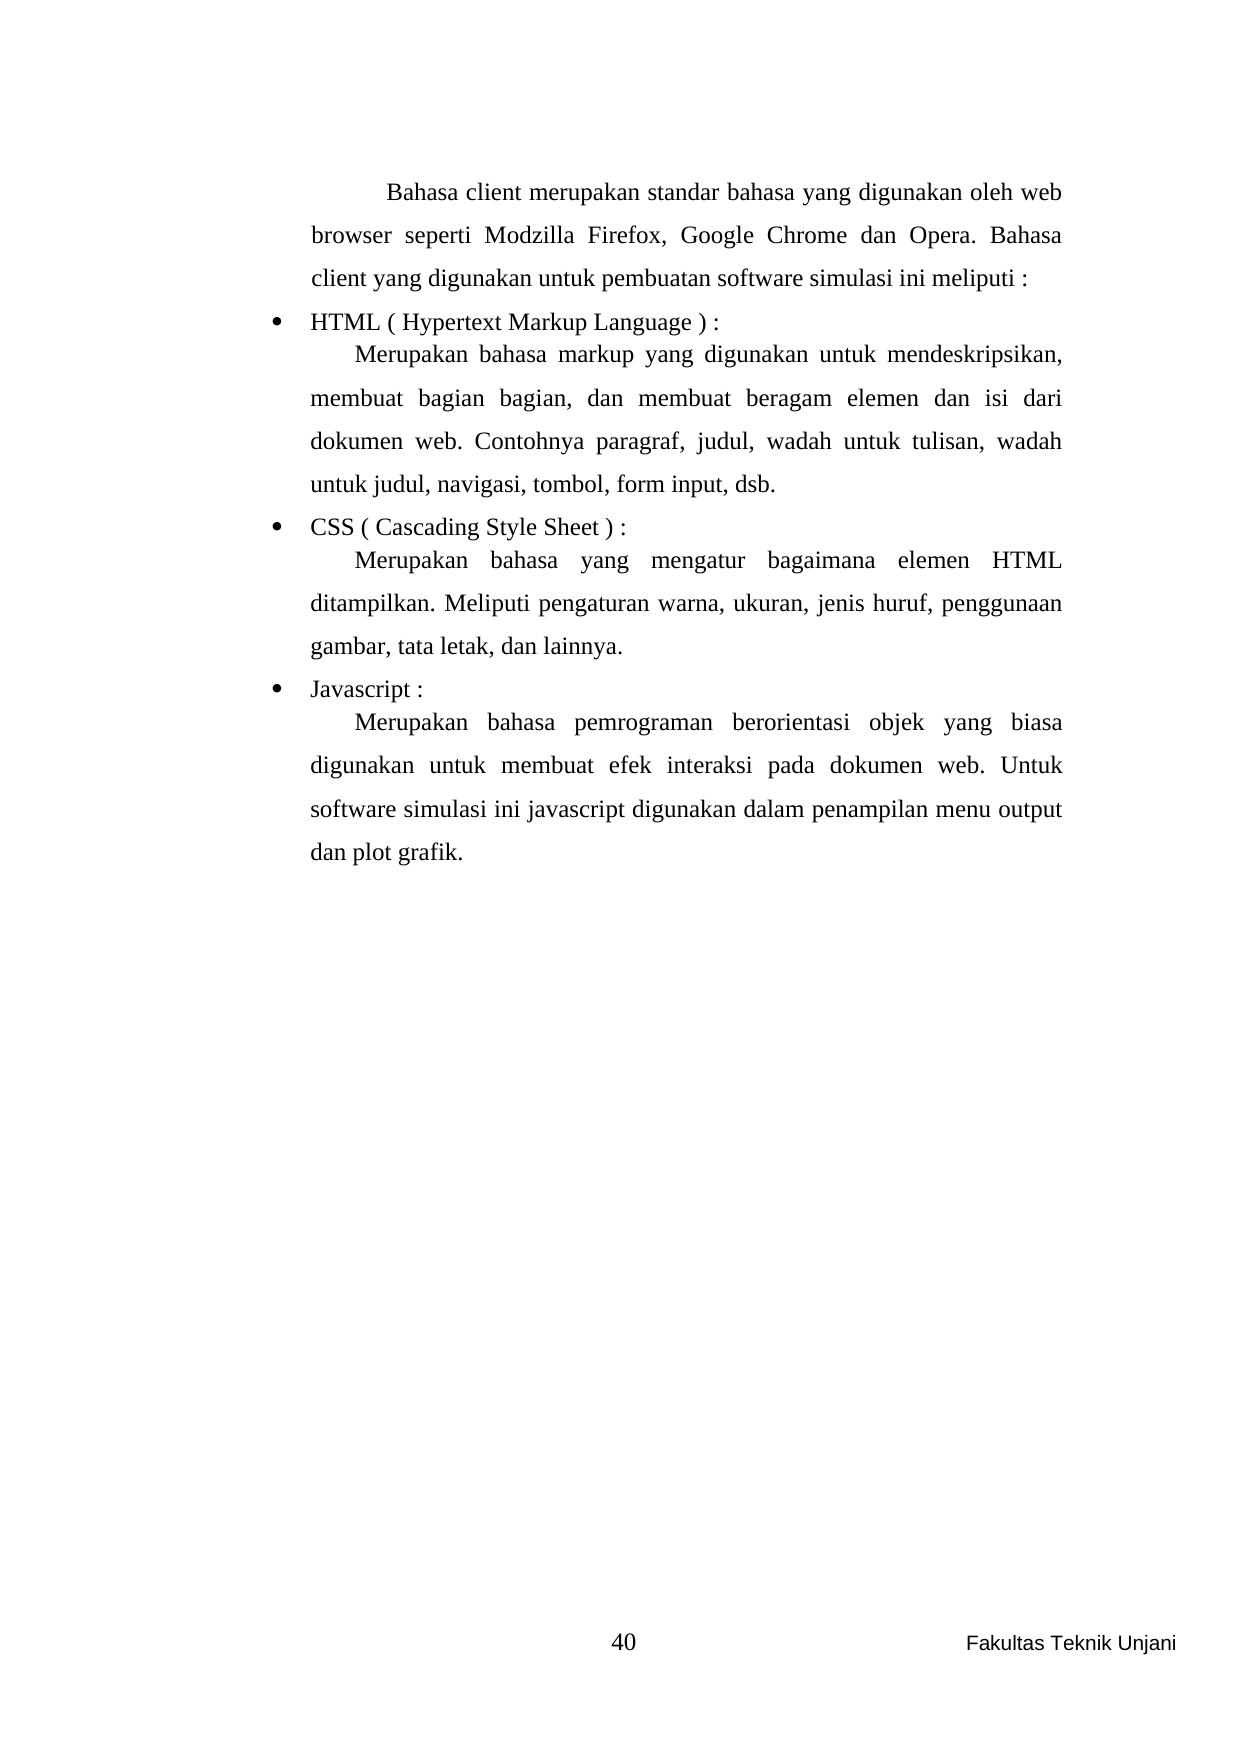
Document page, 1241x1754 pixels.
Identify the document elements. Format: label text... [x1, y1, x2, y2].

list CSS ( Cascading Style Sheet ) : [273, 512, 1063, 541]
list Merupakan bahasa yang mengatur bagaimana elemen HTML ditampilkan. Meliputi pengaturan warna, ukuran, jenis huruf, penggunaan gambar, tata letak, dan lainnya. [310, 545, 1063, 660]
text Bahasa client merupakan standar bahasa yang digunakan oleh web browser seperti Modzilla Firefox, Google Chrome dan Opera. Bahasa client yang digunakan untuk pembuatan software simulasi ini meliputi : [311, 177, 1063, 292]
list Javascript : [273, 674, 1063, 703]
list Merupakan bahasa markup yang digunakan untuk mendeskripsikan, membuat bagian bagian, dan membuat beragam elemen dan isi dari dokumen web. Contohnya paragraf, judul, wadah untuk tulisan, wadah untuk judul, navigasi, tombol, form input, dsb. [310, 339, 1063, 498]
list Merupakan bahasa pemrograman berorientasi objek yang biasa digunakan untuk membuat efek interaksi pada dokumen web. Untuk software simulasi ini javascript digunakan dalam penampilan menu output dan plot grafik. [310, 707, 1063, 866]
list HTML ( Hypertext Markup Language ) : [273, 307, 1063, 335]
